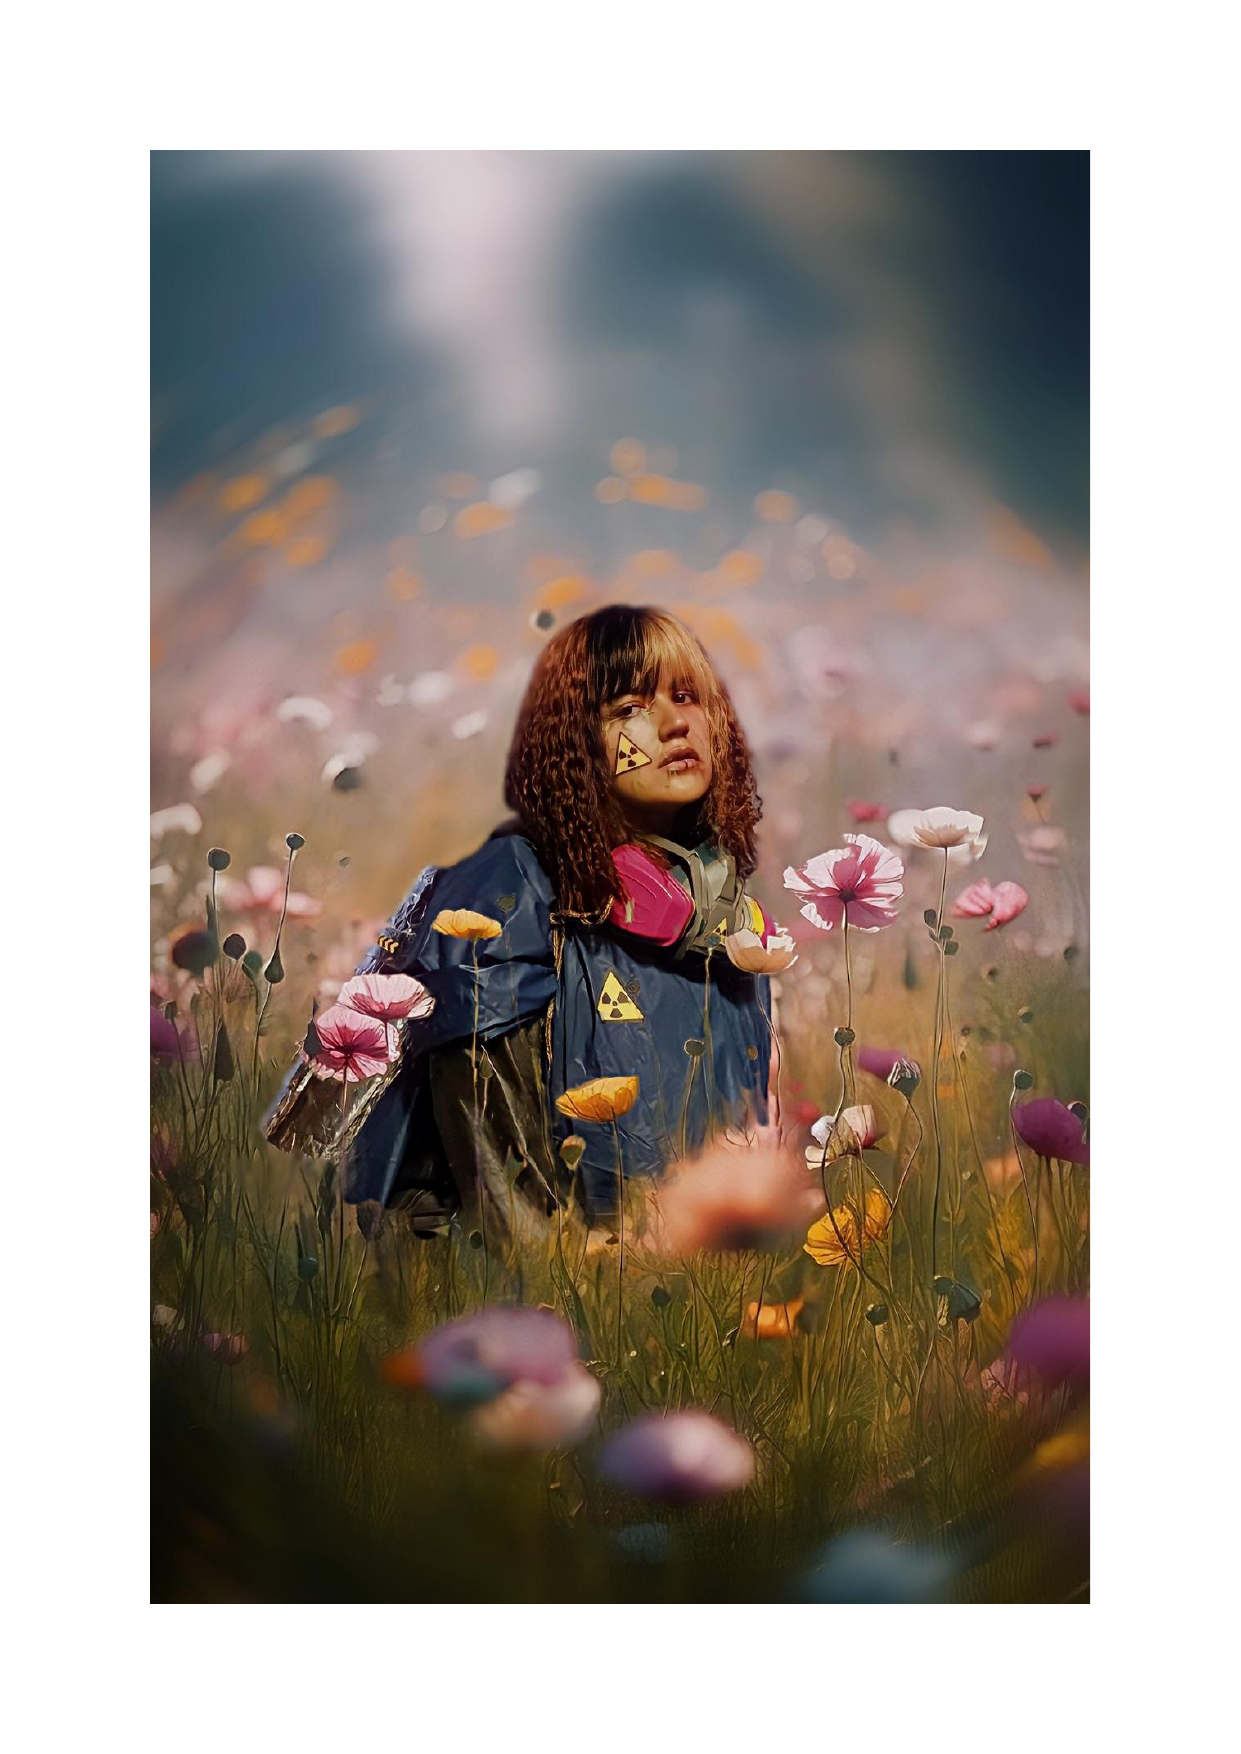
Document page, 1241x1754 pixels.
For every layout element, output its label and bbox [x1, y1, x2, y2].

picture [150, 150, 1091, 1604]
